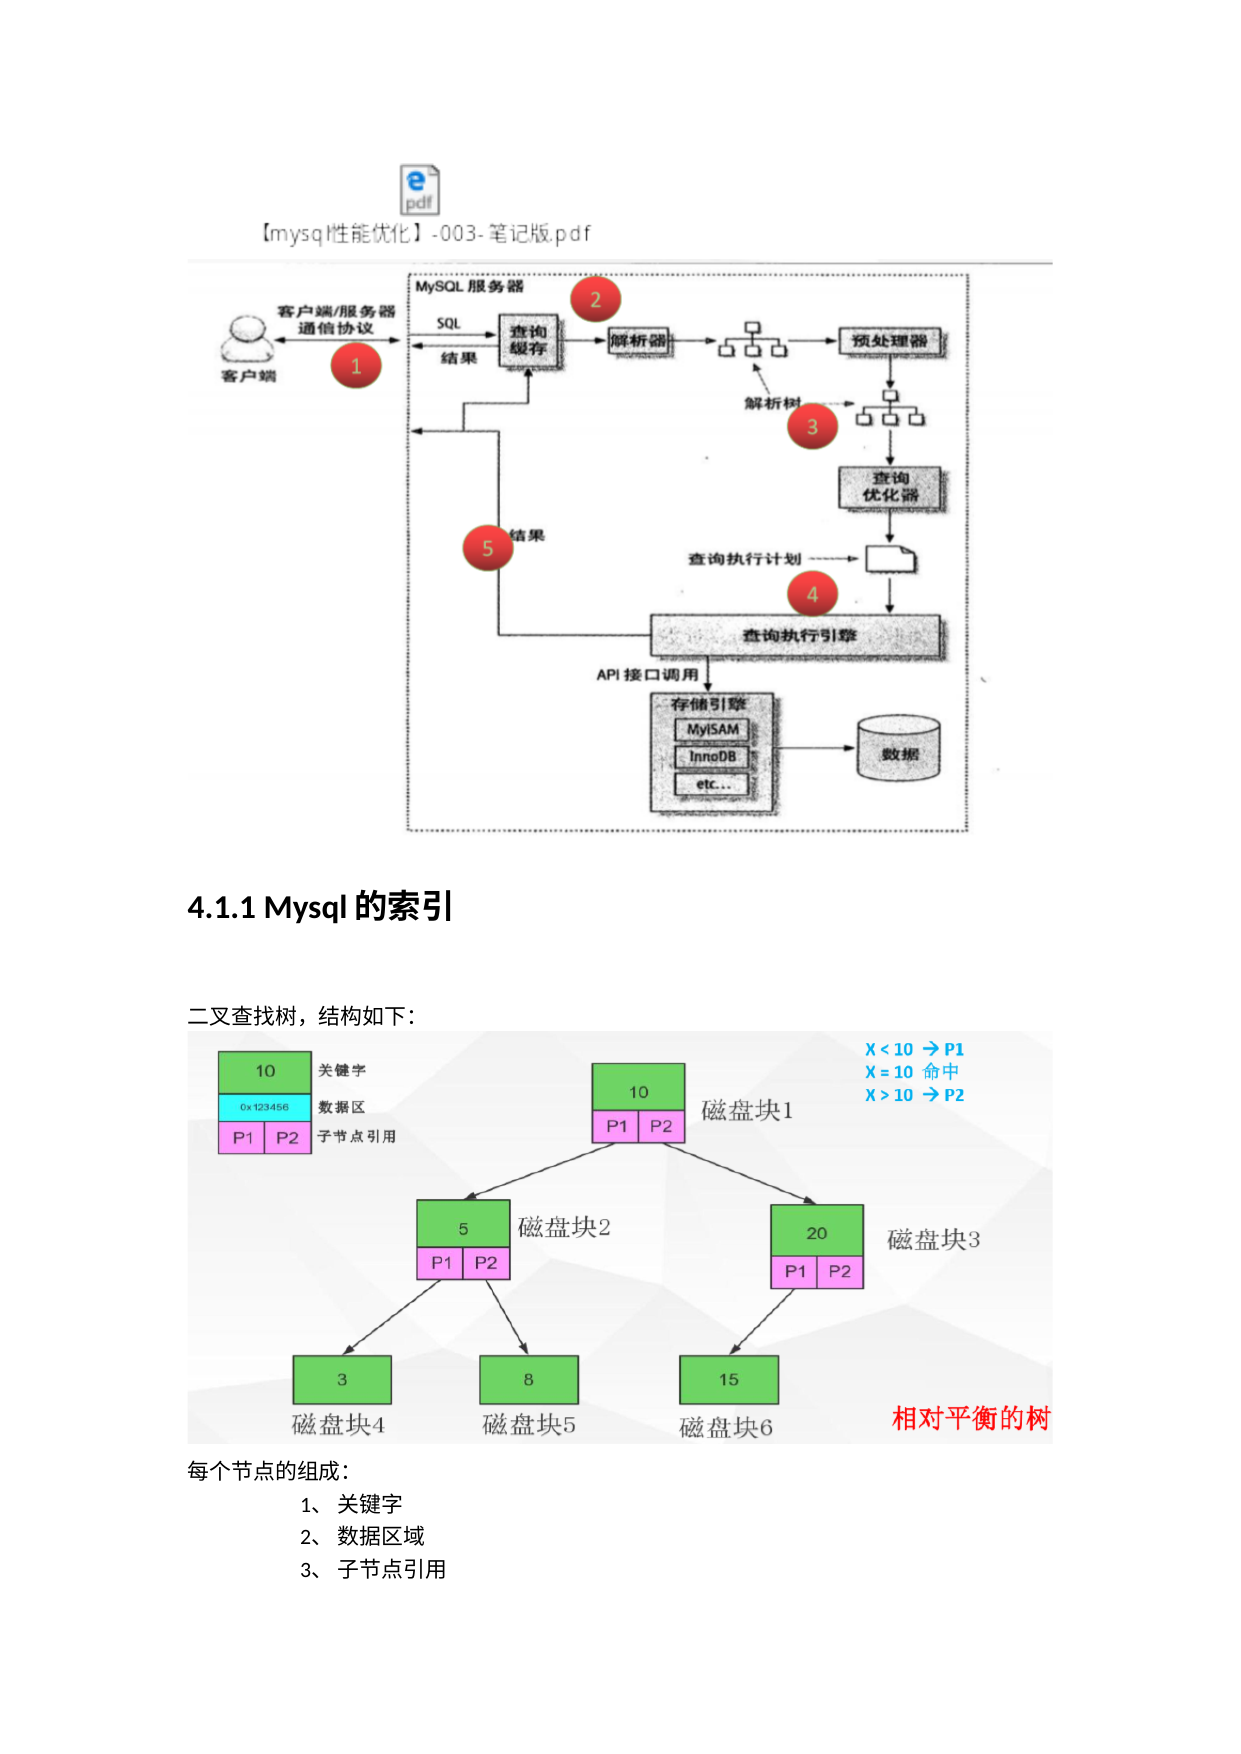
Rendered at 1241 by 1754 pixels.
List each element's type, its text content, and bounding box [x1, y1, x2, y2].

list 数据区域 [300, 1519, 1053, 1551]
text 二叉查找树，结构如下： [187, 999, 1053, 1031]
picture [187, 1031, 1053, 1444]
list 子节点引用 [300, 1551, 1053, 1584]
subtitle 4.1.1 Mysql的索引 [187, 872, 1053, 937]
picture [187, 259, 1053, 839]
list 关键字 [300, 1486, 1053, 1519]
text 每个节点的组成： [187, 1454, 1053, 1486]
